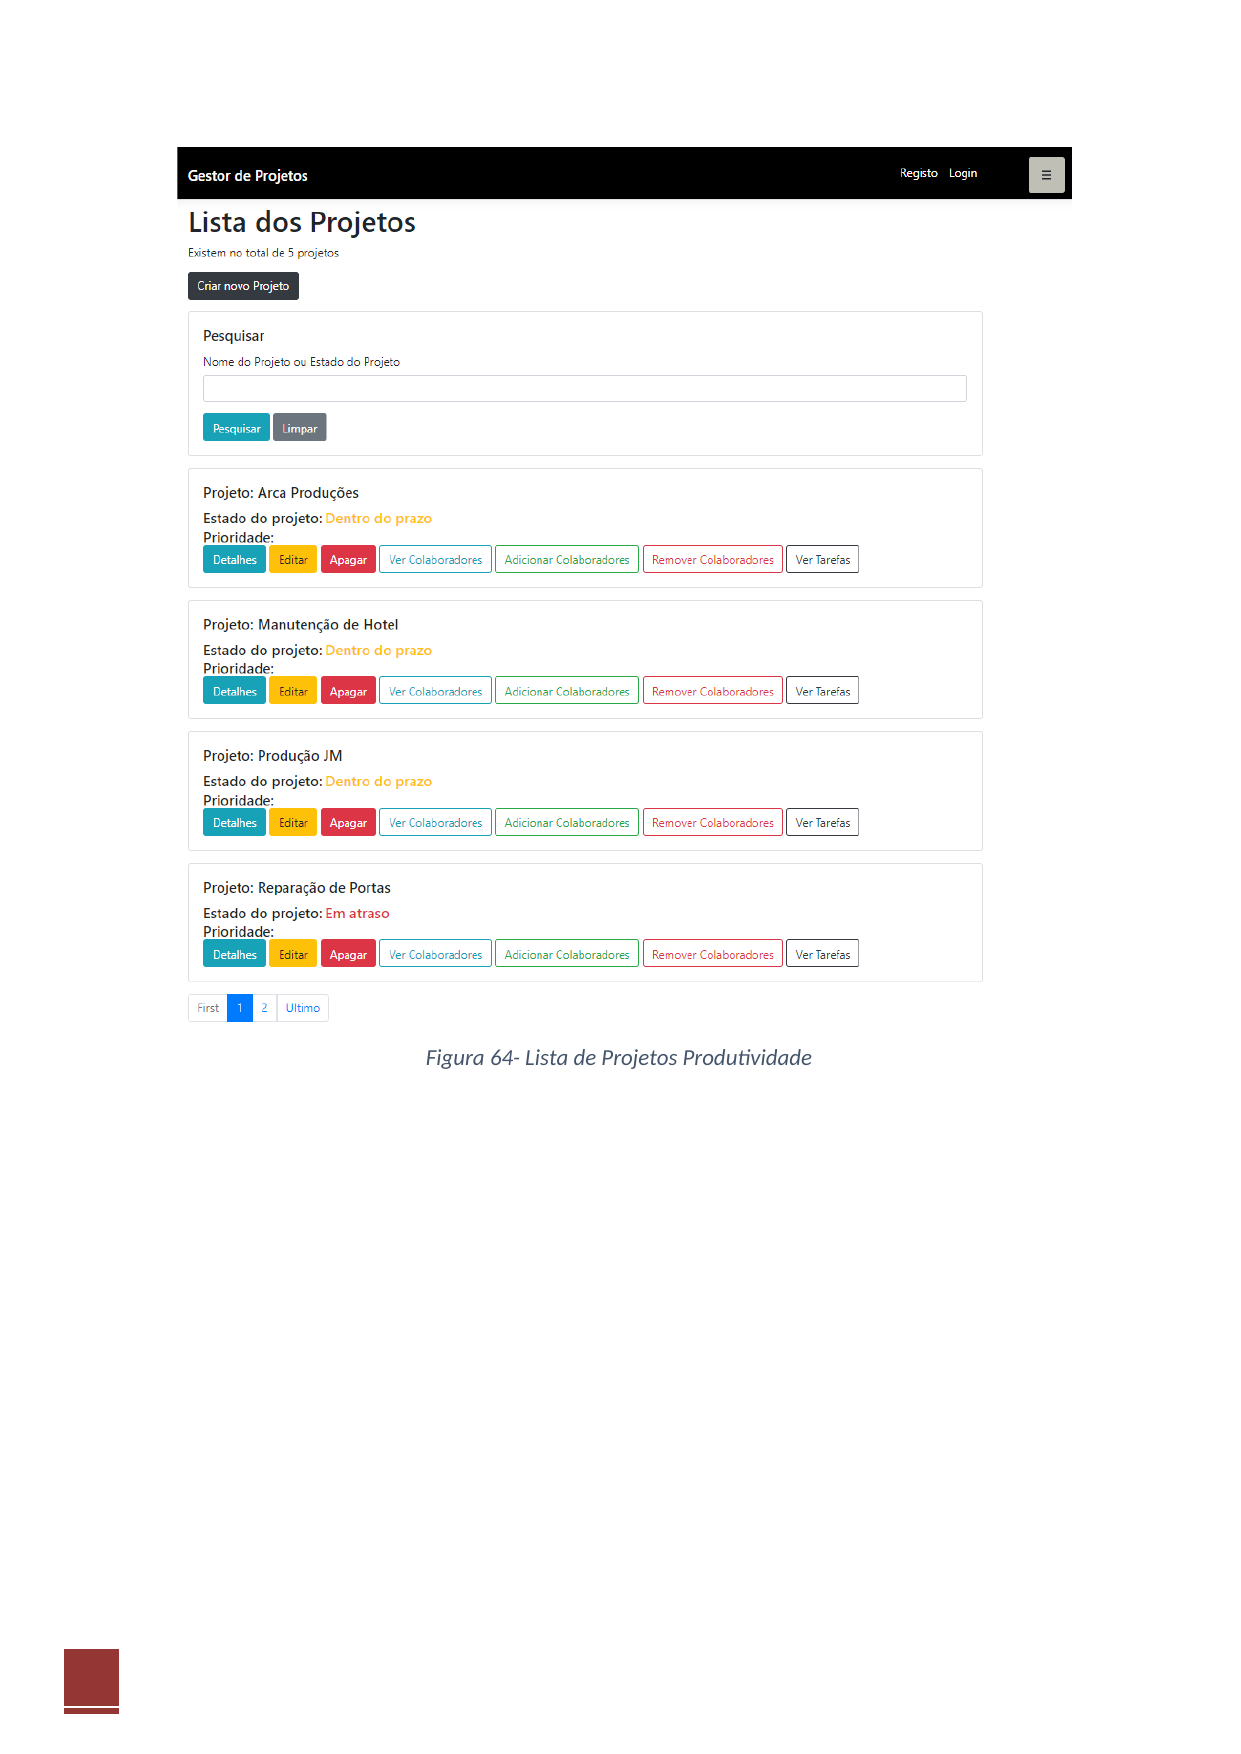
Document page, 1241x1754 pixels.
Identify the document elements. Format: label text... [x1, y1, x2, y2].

text Figura 64- Lista de Projetos Produtividade [177, 1043, 1063, 1071]
picture [177, 147, 1072, 1025]
